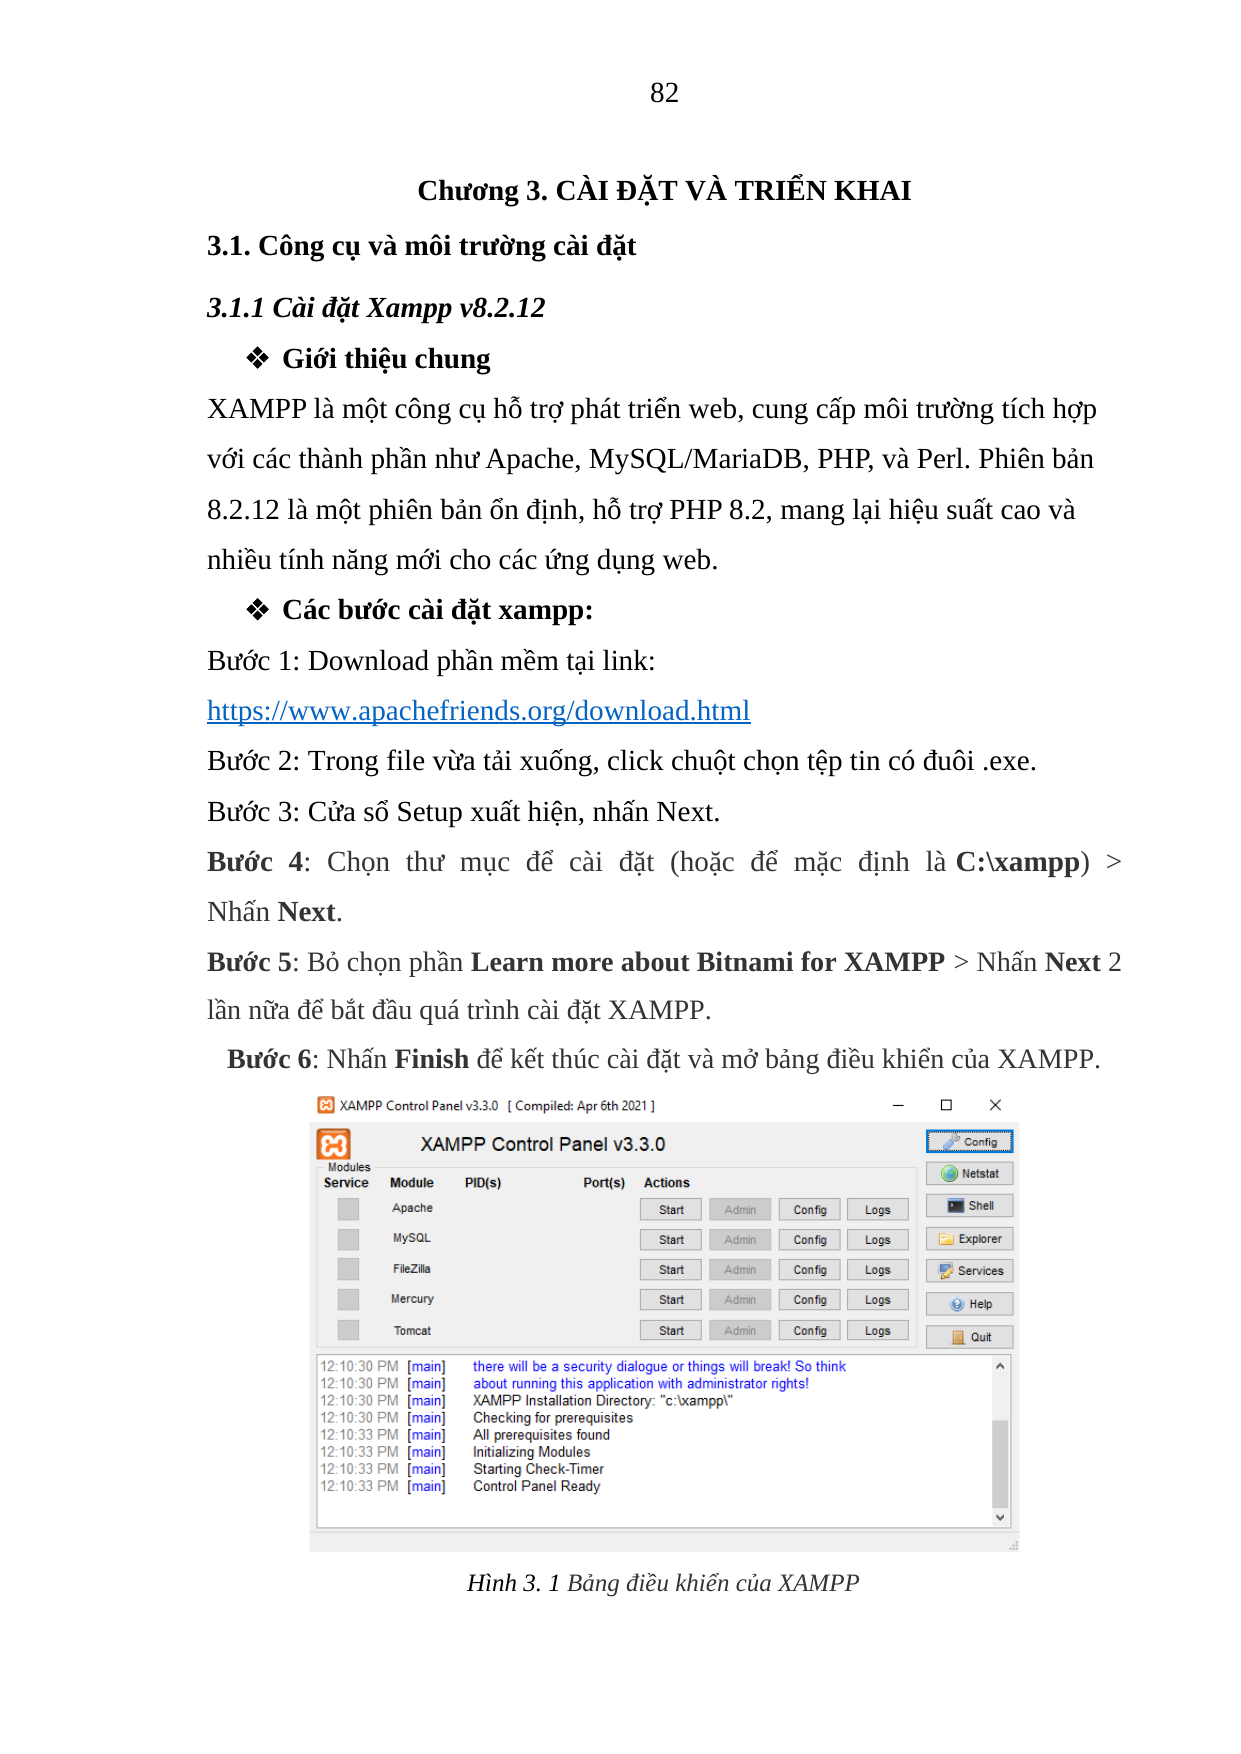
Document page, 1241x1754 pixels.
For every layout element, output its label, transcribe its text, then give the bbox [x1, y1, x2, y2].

text Bước 3: Cửa sổ Setup xuất hiện, nhấn Next. [207, 794, 1122, 827]
list Các bước cài đặt xampp: [244, 592, 1122, 626]
text XAMPP là một công cụ hỗ trợ phát triển web, cung cấp môi trường tích hợp với các thành phần như Apache, MySQL/MariaDB, PHP, và Perl. Phiên bản 8.2.12 là một phiên bản ổn định, hỗ trợ PHP 8.2, mang lại hiệu suất cao và nhiều tính năng mới cho các ứng dụng web. [207, 391, 1122, 576]
text Bước 1: Download phần mềm tại link: https://www.apachefriends.org/download.html [207, 643, 1122, 727]
text Hình 3. 1 Bảng điều khiển của XAMPP [207, 1568, 1122, 1597]
picture [309, 1091, 1020, 1552]
text Bước 5: Bỏ chọn phần Learn more about Bitnami for XAMPP > Nhấn Next 2 lần nữa để bắt đầu quá trình cài đặt XAMPP. [207, 945, 1122, 1026]
text Bước 2: Trong file vừa tải xuống, click chuột chọn tệp tin có đuôi .exe. [207, 743, 1122, 777]
list Giới thiệu chung [244, 341, 1122, 374]
text Bước 4: Chọn thư mục để cài đặt (hoặc để mặc định là C:\xampp) > Nhấn Next. [207, 844, 1122, 928]
text 3.1. Công cụ và môi trường cài đặt [207, 228, 1122, 261]
subtitle 3.1.1 Cài đặt Xampp v8.2.12 [207, 291, 1122, 324]
text Chương 3. CÀI ĐẶT VÀ TRIỂN KHAI [207, 173, 1122, 207]
